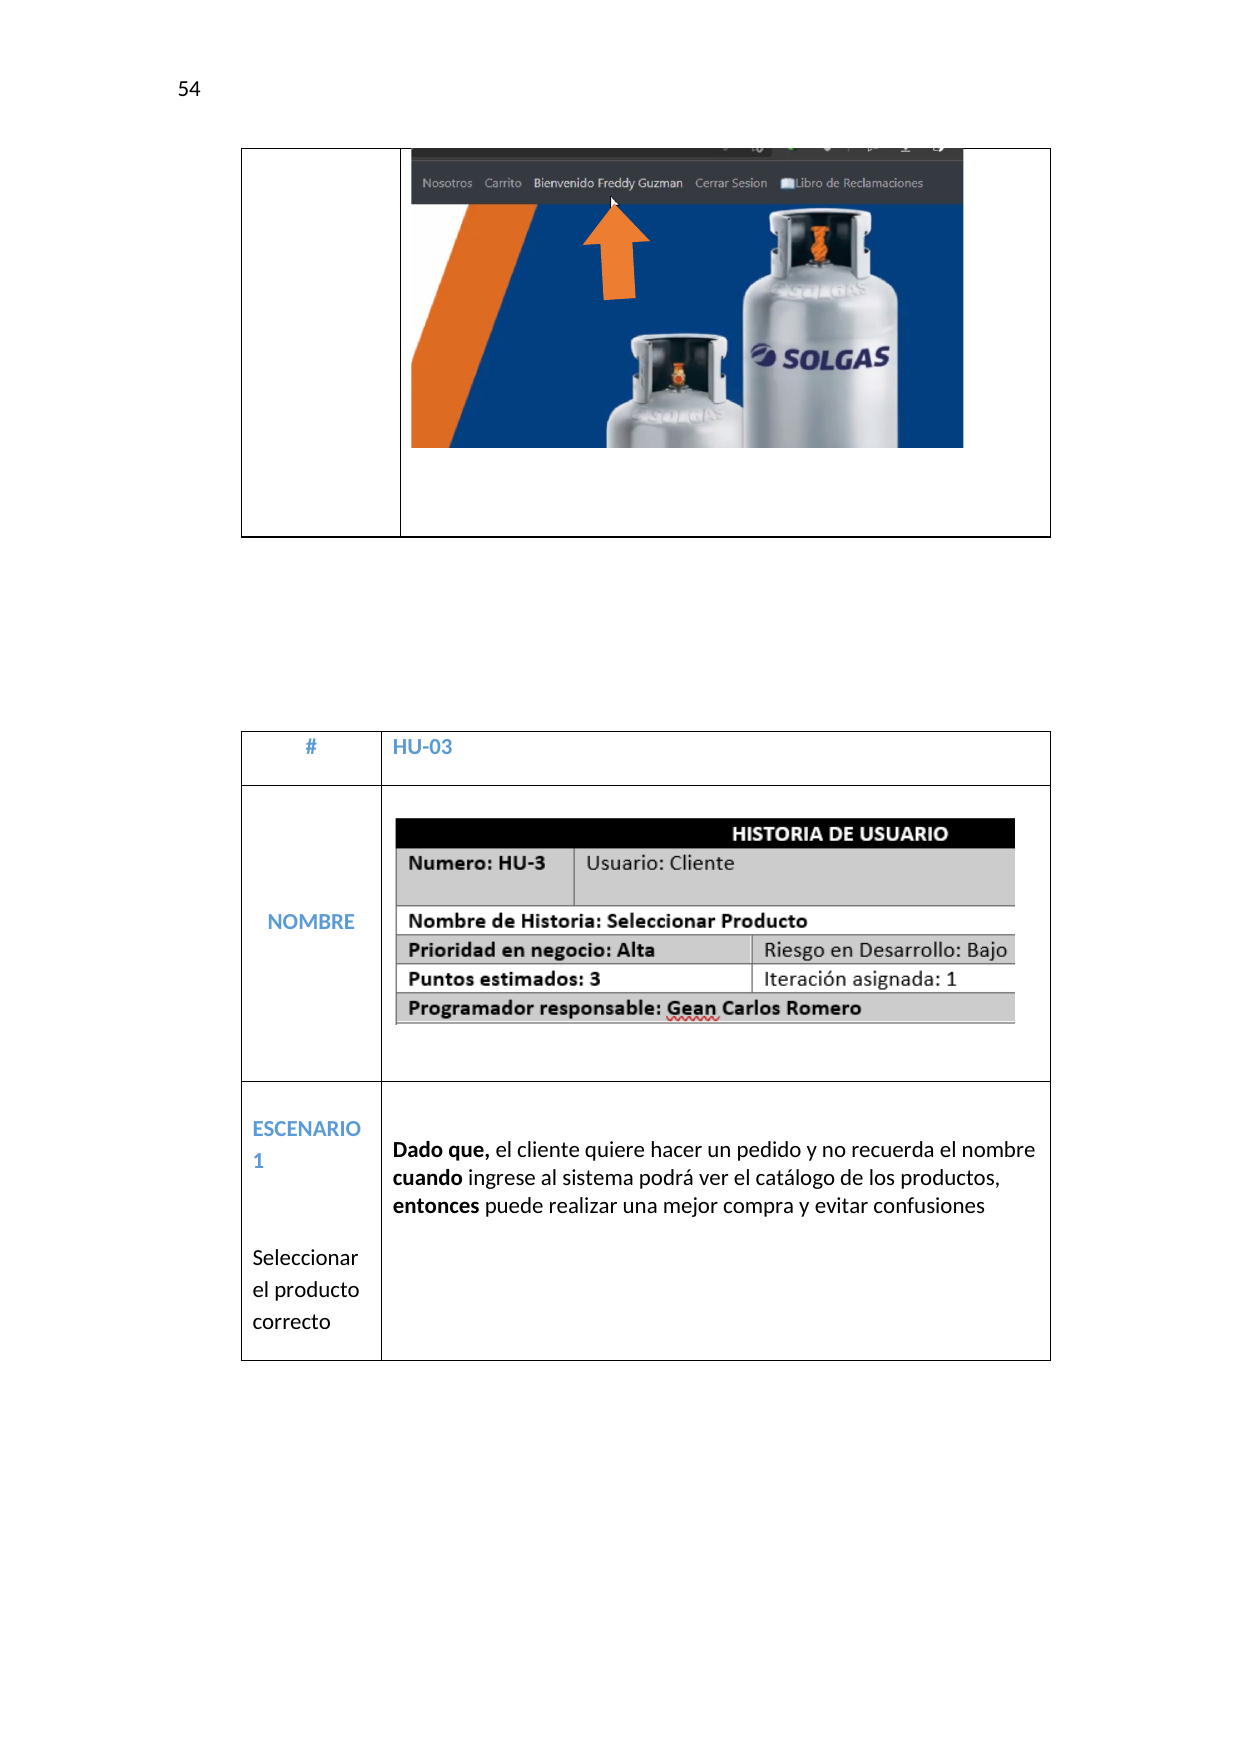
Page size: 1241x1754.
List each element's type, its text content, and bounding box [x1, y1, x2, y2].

table_cell NOMBRE [242, 786, 381, 1081]
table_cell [242, 1082, 381, 1360]
picture [411, 148, 964, 448]
table_header # [242, 732, 381, 785]
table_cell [382, 1082, 1050, 1360]
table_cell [401, 149, 1050, 536]
table_header HU-03 [382, 732, 1050, 785]
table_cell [242, 149, 400, 536]
picture [392, 818, 1015, 1025]
table_cell [382, 786, 1050, 1081]
